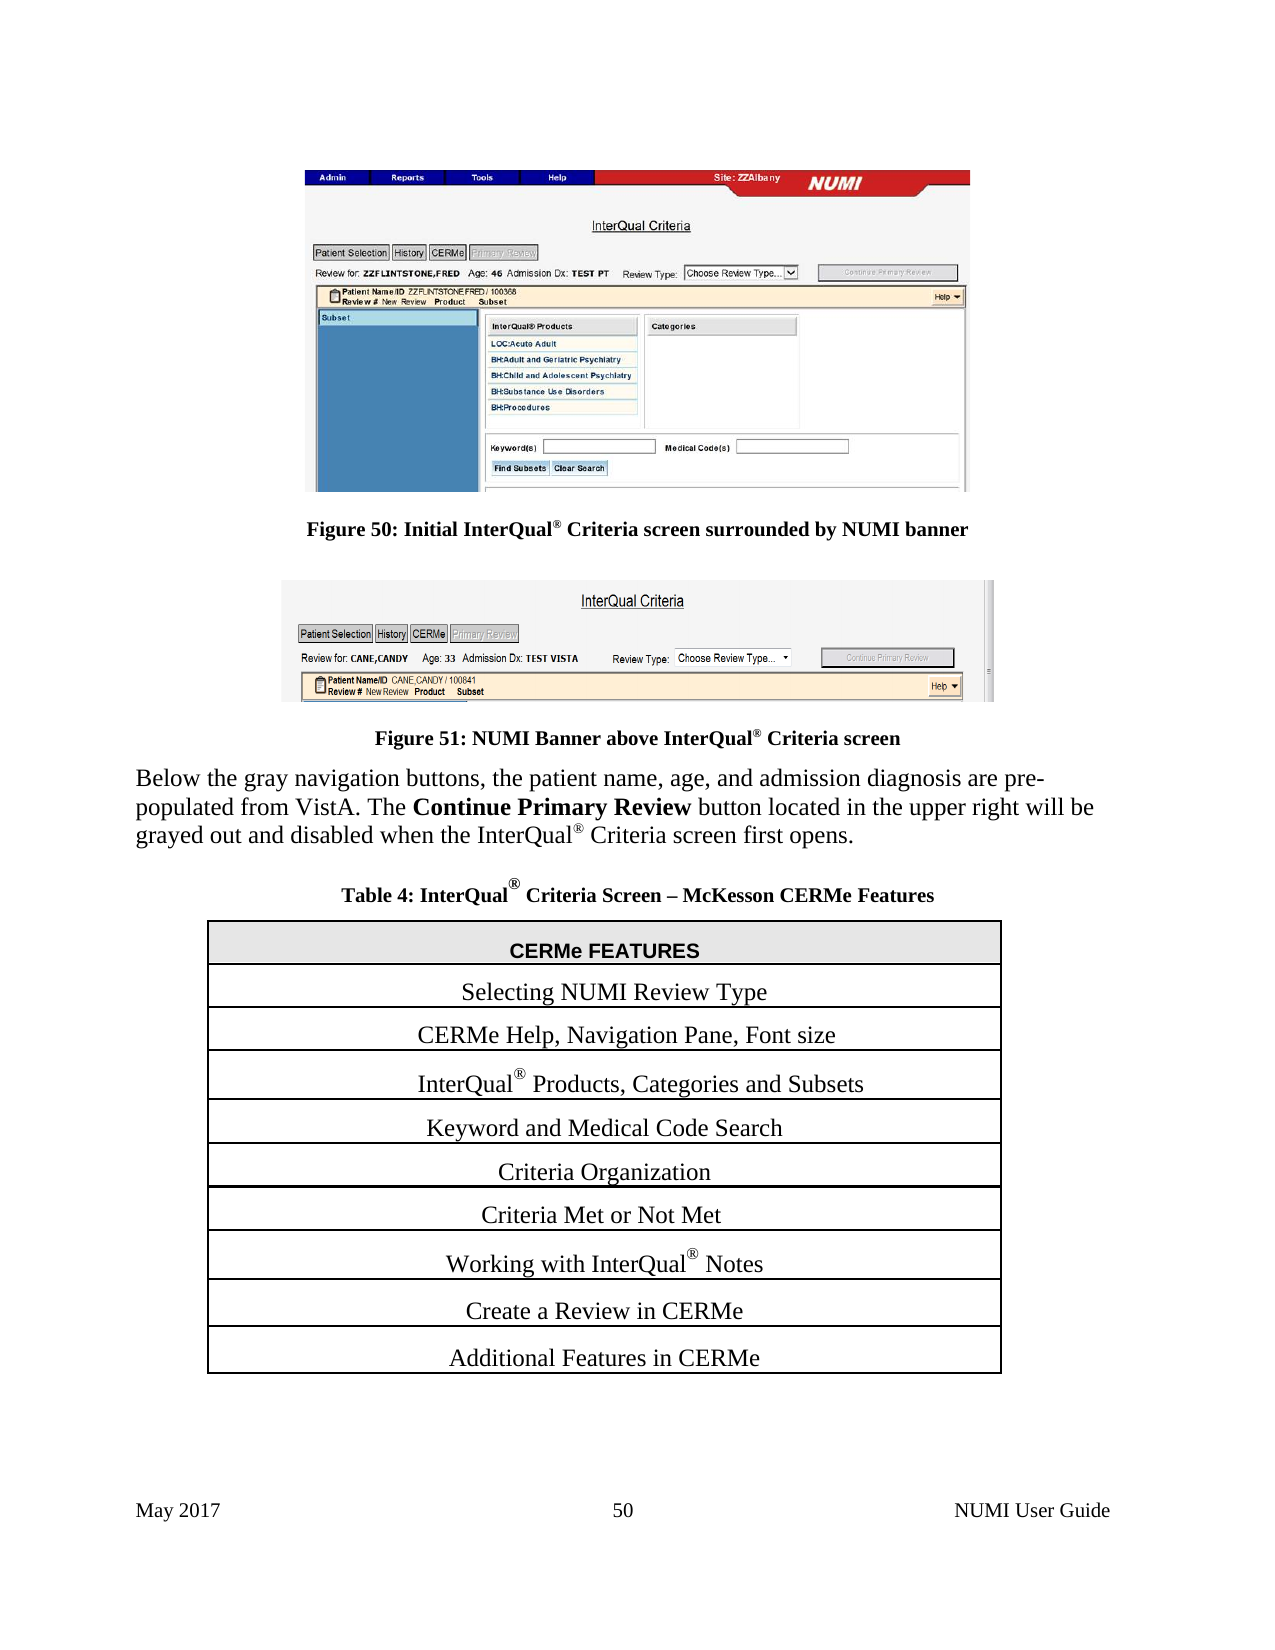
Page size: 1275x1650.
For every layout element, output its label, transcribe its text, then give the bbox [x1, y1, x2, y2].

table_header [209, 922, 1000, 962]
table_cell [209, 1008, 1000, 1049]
text Figure 51: NUMI Banner above InterQual® Criteria screen [135, 726, 1139, 750]
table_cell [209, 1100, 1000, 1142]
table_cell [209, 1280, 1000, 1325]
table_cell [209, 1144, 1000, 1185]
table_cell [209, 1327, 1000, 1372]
text Below the gray navigation buttons, the patient name, age, and admission diagnosis are pre-populated from VistA. The Continue Primary Review button located in the upper right will be grayed out and disabled when the InterQual® Criteria screen first opens. [135, 763, 1139, 849]
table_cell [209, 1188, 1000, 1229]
text Figure 50: Initial InterQual® Criteria screen surrounded by NUMI banner [135, 517, 1139, 541]
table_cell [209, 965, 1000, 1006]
picture [304, 170, 971, 492]
picture [281, 580, 994, 702]
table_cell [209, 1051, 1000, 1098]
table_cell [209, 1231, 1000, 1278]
text Table 4: InterQual® Criteria Screen – McKesson CERMe Features [135, 874, 1139, 907]
